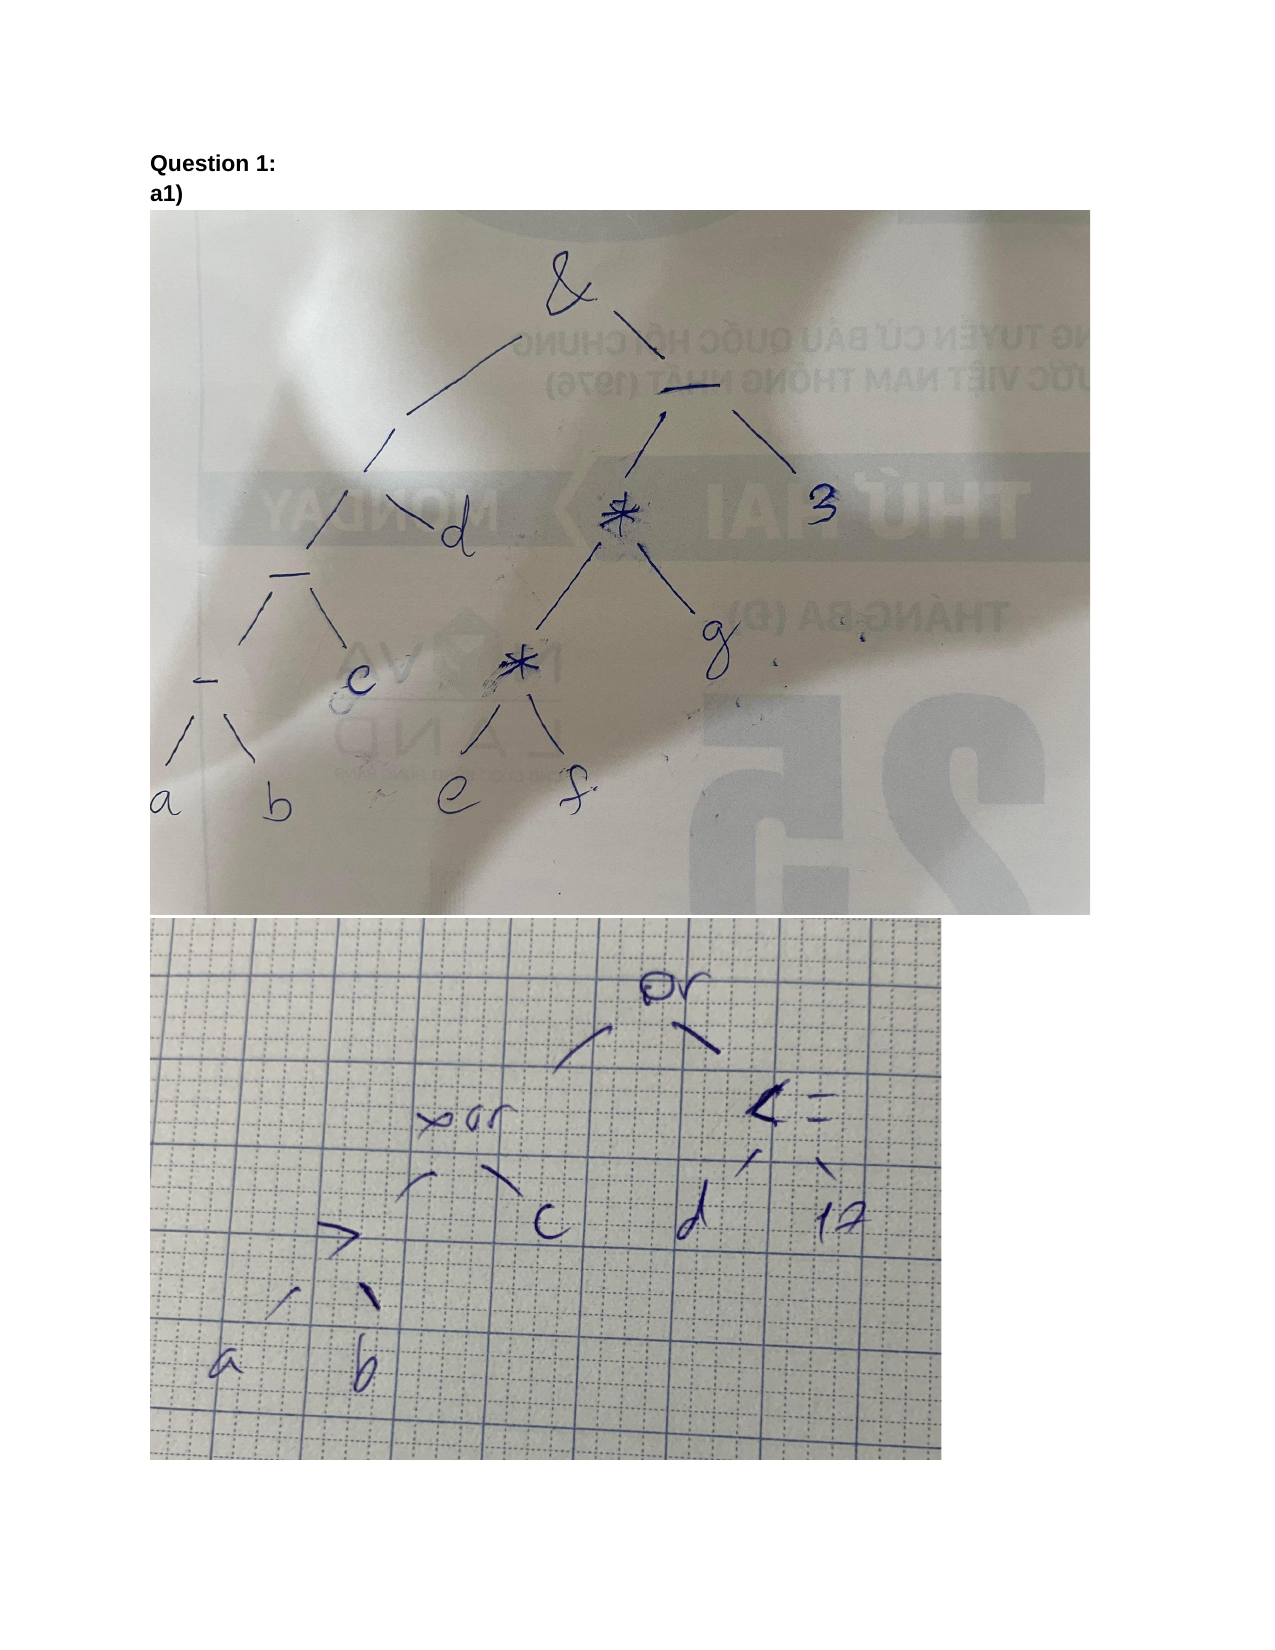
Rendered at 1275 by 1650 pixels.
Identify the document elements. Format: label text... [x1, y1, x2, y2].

text Question 1: [150, 150, 1125, 176]
text a1) [150, 180, 1125, 207]
picture [150, 918, 942, 1460]
picture [150, 210, 1091, 915]
